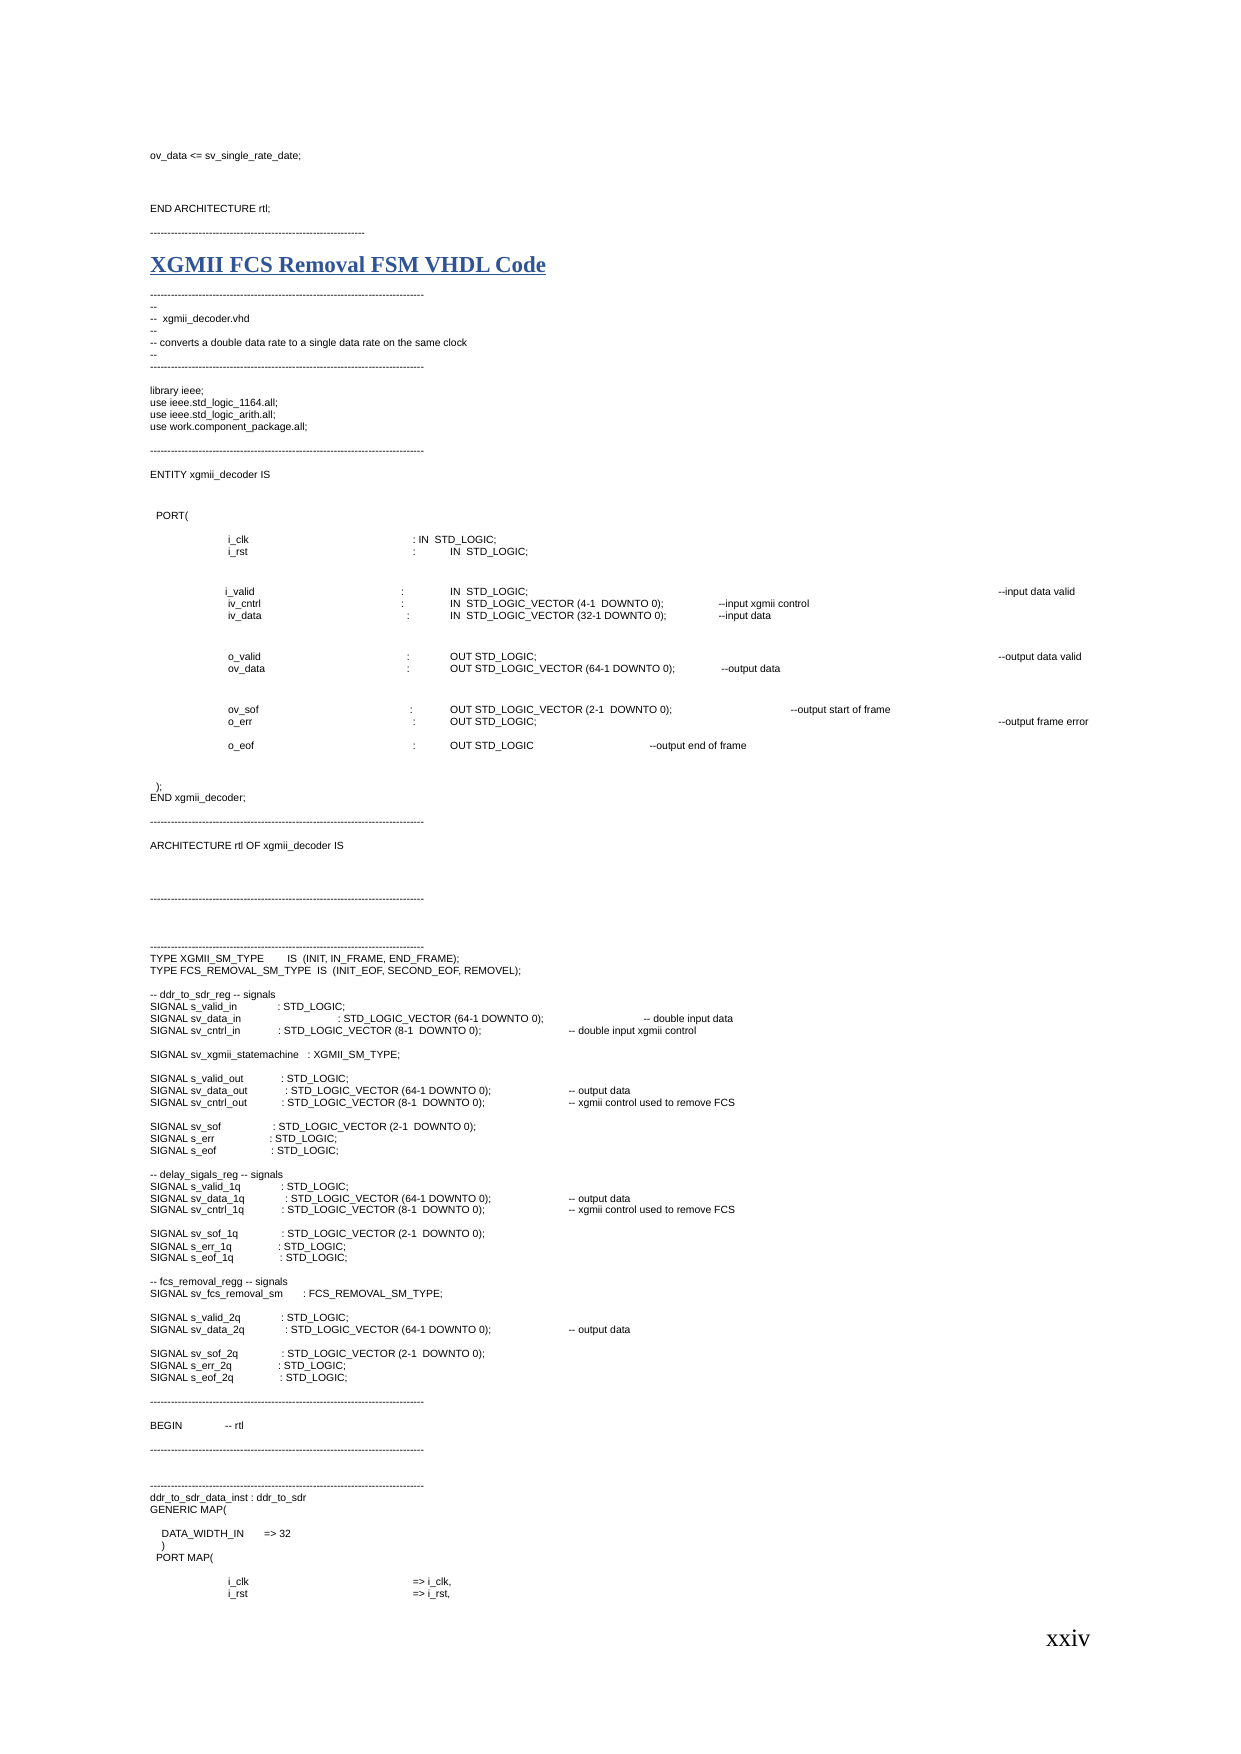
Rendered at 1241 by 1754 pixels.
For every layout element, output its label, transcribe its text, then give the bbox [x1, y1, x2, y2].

text TYPE FCS_REMOVAL_SM_TYPE IS (INIT_EOF, SECOND_EOF, REMOVEL); [150, 964, 1090, 977]
text -- ddr_to_sdr_reg -- signals [150, 988, 1090, 1001]
text o_err : OUT STD_LOGIC; --output frame error [150, 715, 1090, 739]
text XGMII FCS Removal FSM VHDL Code [150, 251, 1090, 277]
text ) [150, 1539, 1090, 1552]
